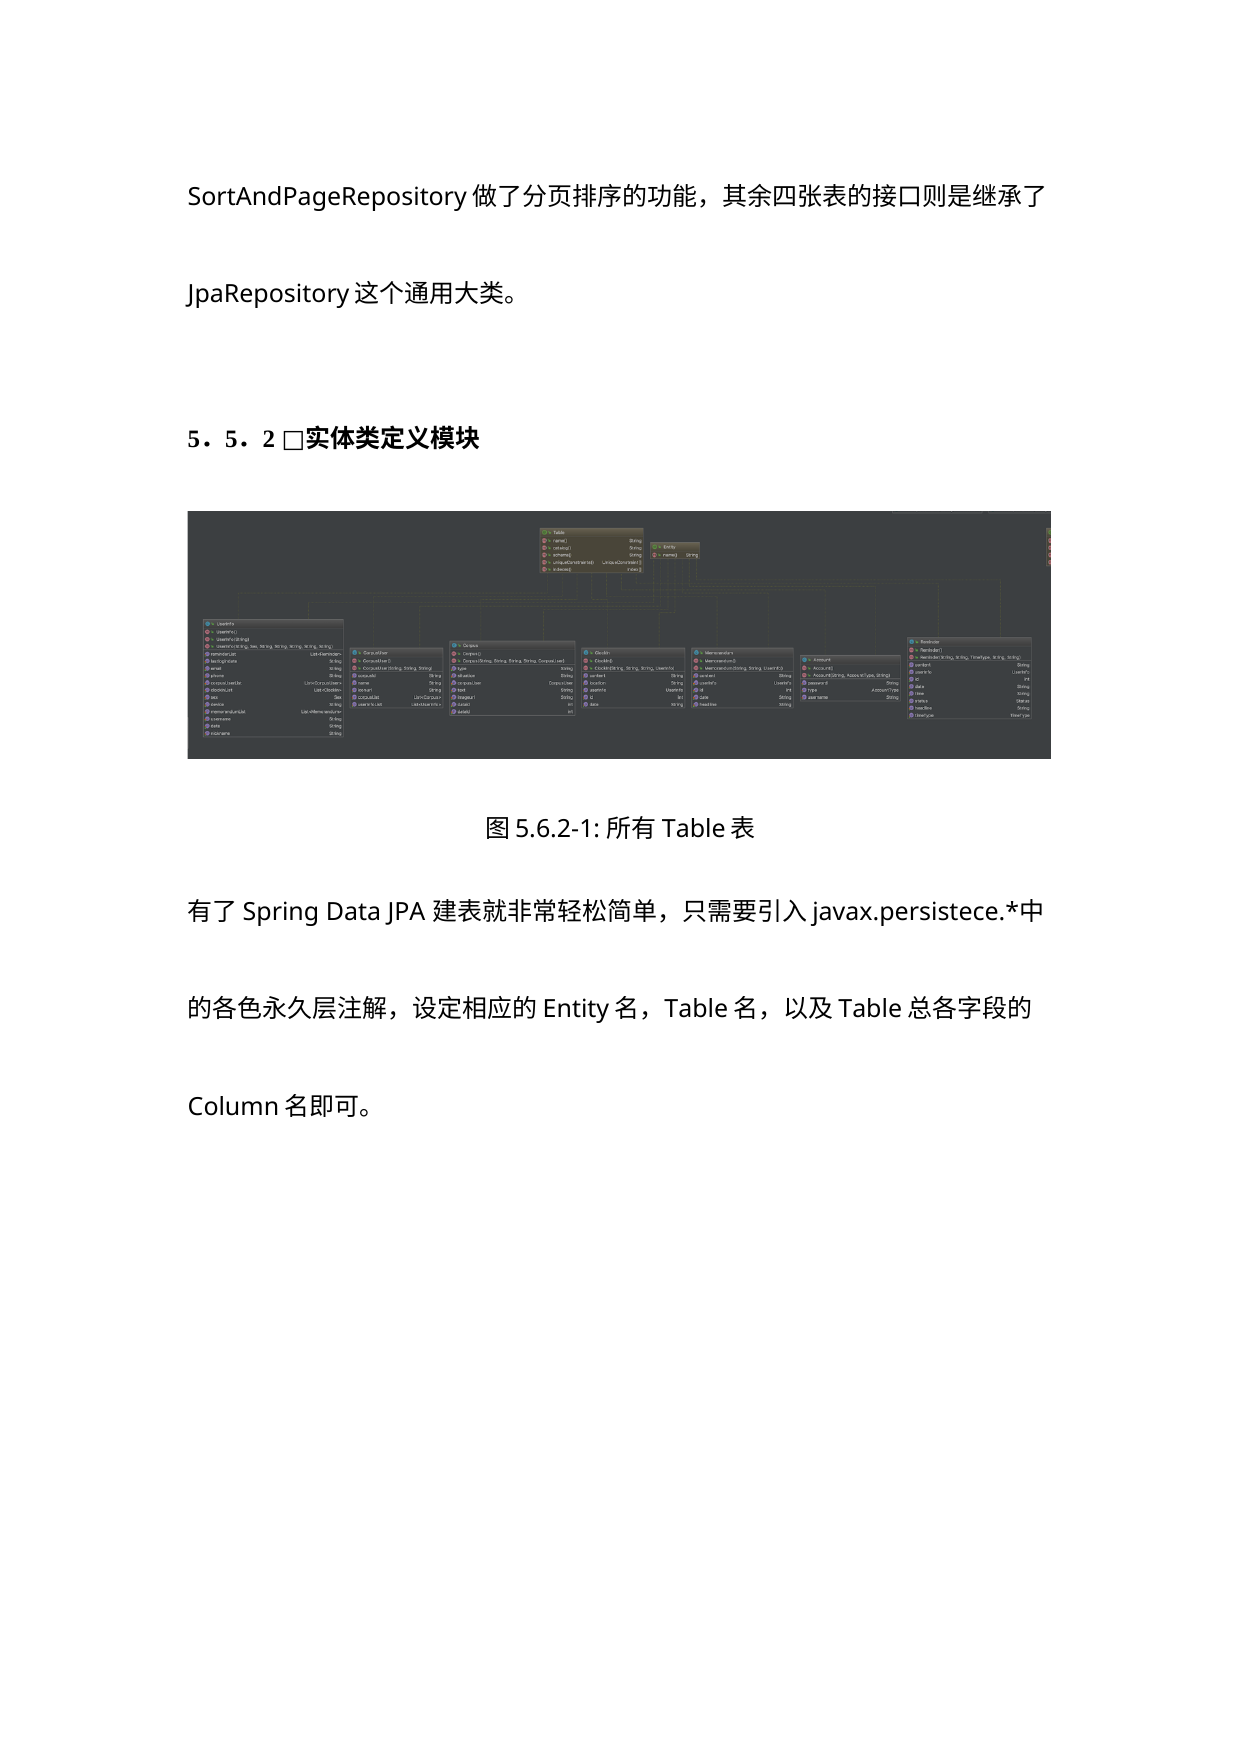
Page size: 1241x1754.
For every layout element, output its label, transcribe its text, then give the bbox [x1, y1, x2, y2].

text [187, 162, 1053, 324]
text 5．5．2 □实体类定义模块 [187, 404, 1053, 469]
text 图5.6.2-1: 所有Table表 [187, 794, 1053, 859]
text 有了Spring Data JPA 建表就非常轻松简单，只需要引入javax.persistece.*中的各色永久层注解，设定相应的Entity名，Table名，以及Table总各字段的Column名即可。 [187, 877, 1053, 1137]
picture [187, 511, 1051, 759]
